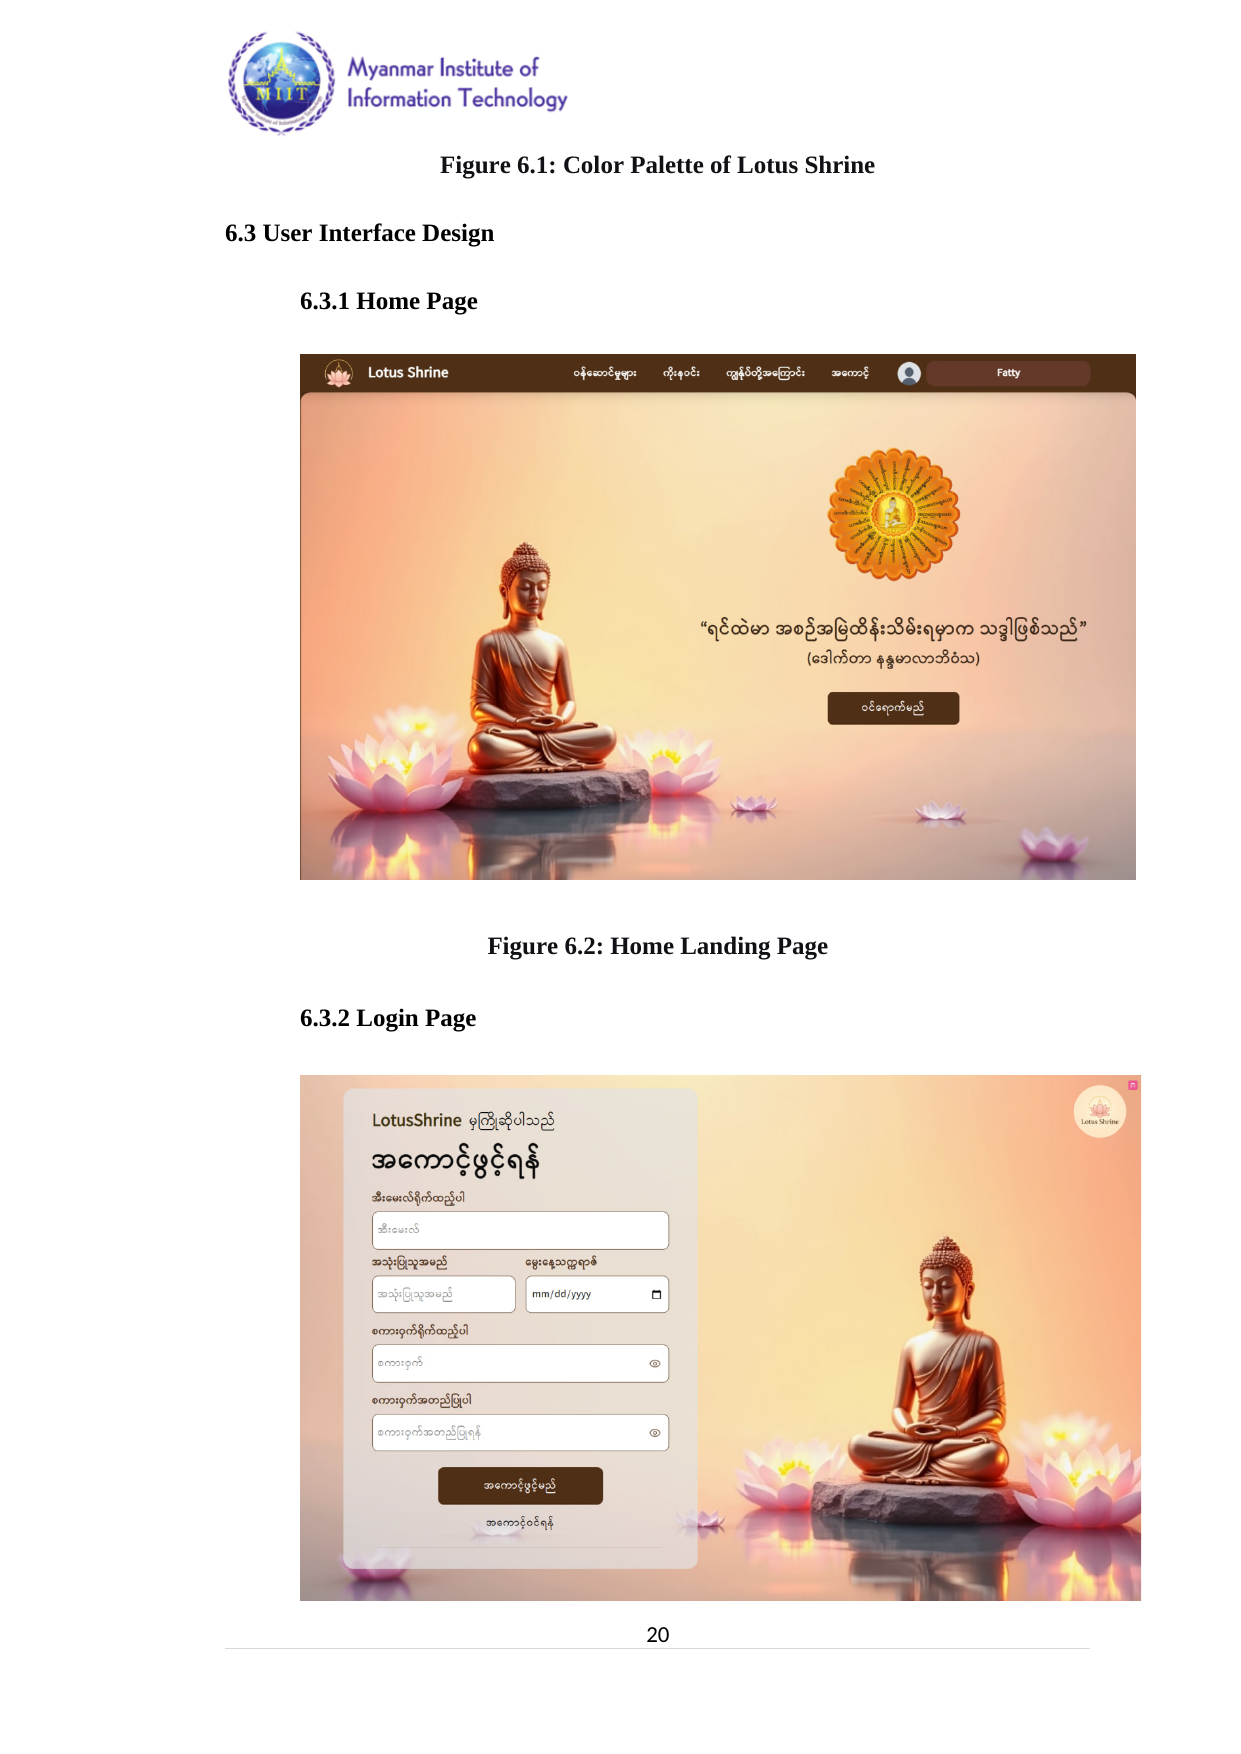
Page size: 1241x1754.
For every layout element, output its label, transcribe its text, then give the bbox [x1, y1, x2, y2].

text 6.3.2 Login Page [225, 1400, 1090, 1429]
subtitle 6.3.1 Home Page [225, 683, 1090, 712]
picture [300, 751, 1136, 1277]
subtitle 6.3 User Interface Design [225, 615, 1090, 644]
text Figure 6.2: Home Landing Page [225, 1328, 1090, 1357]
picture [192, 15, 950, 461]
text Figure 6.1: Color Palette of Lotus Shrine [225, 547, 1090, 576]
